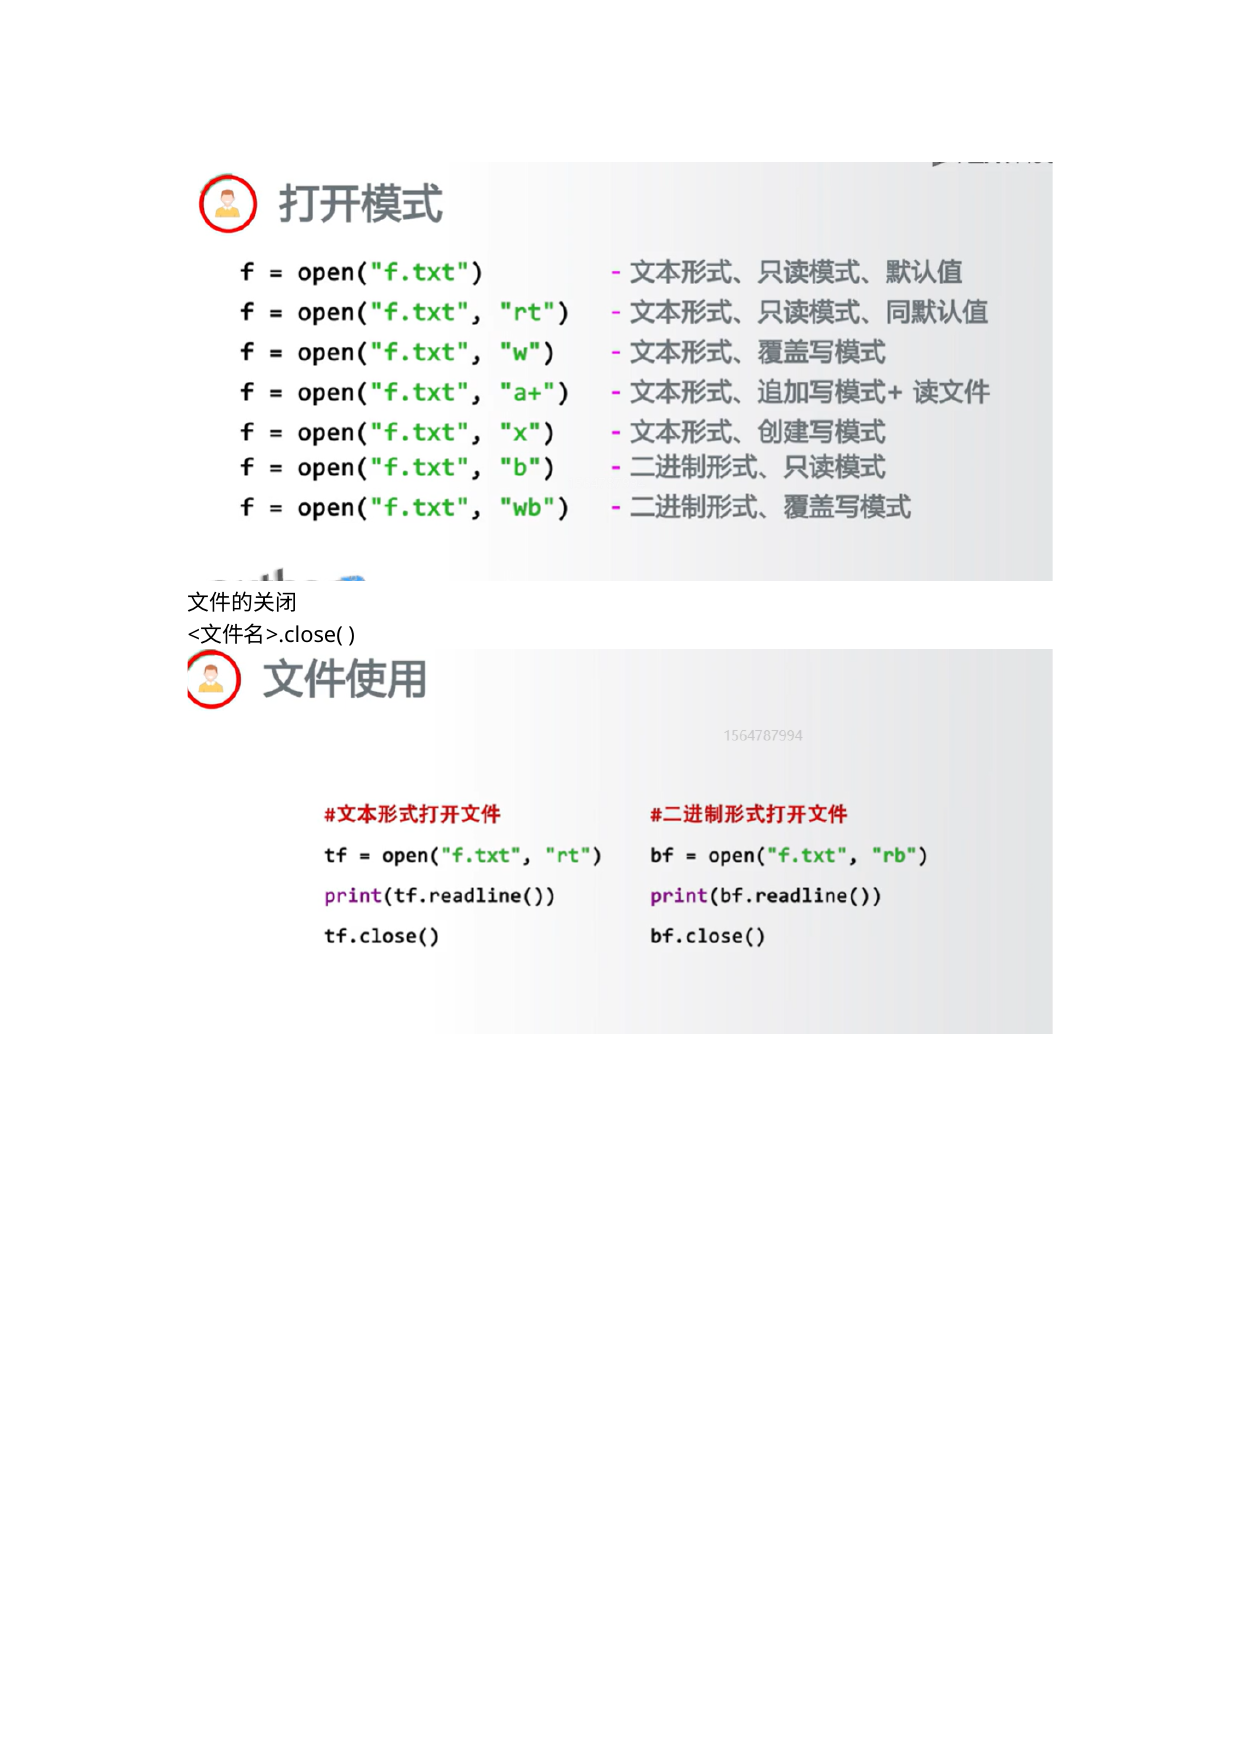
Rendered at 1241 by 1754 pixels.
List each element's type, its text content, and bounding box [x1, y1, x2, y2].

text 文件的关闭 [187, 584, 1053, 617]
picture [187, 162, 1053, 581]
text <文件名>.close( ) [187, 617, 1053, 649]
picture [187, 649, 1053, 1034]
